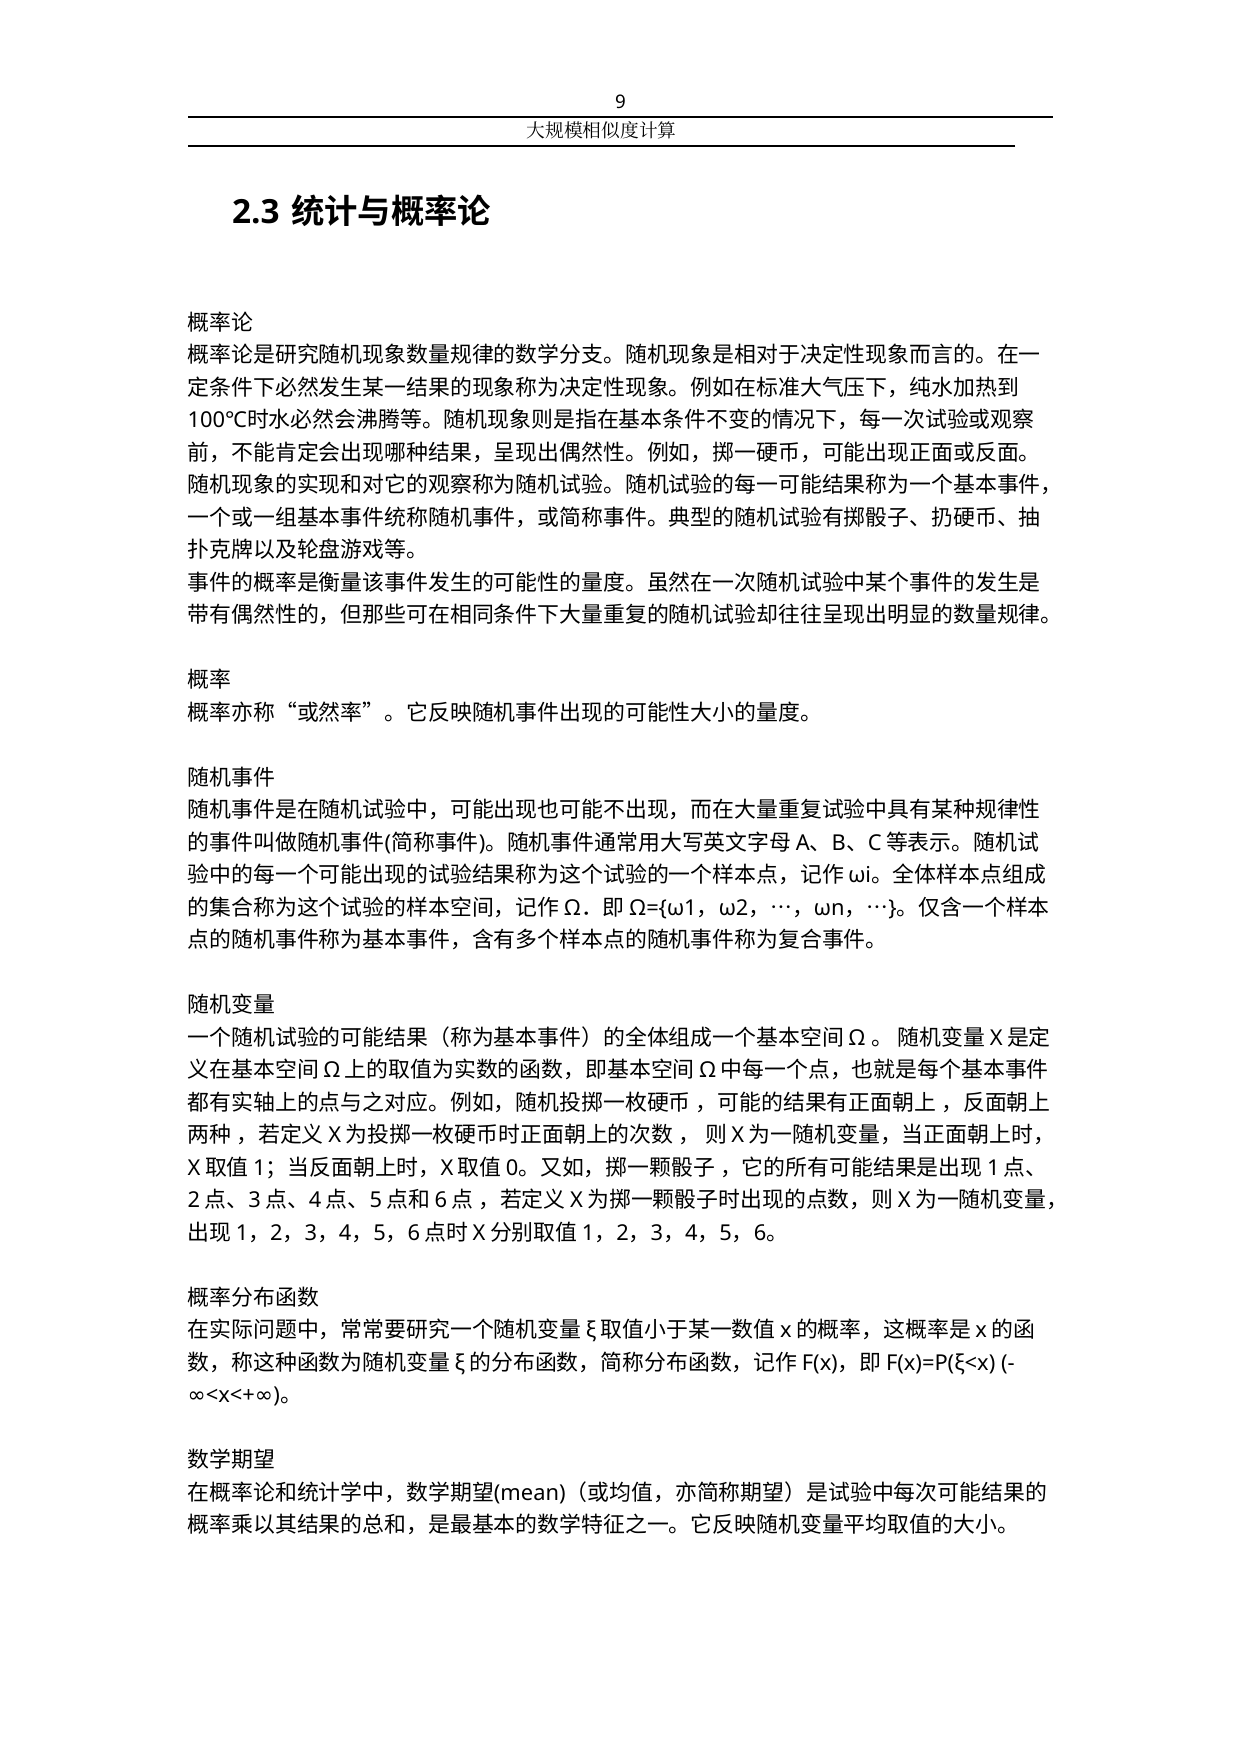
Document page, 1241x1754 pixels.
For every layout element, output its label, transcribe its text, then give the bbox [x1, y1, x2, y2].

text 随机事件是在随机试验中，可能出现也可能不出现，而在大量重复试验中具有某种规律性的事件叫做随机事件(简称事件)。随机事件通常用大写英文字母A、B、C等表示。随机试验中的每一个可能出现的试验结果称为这个试验的一个样本点，记作ωi。全体样本点组成的集合称为这个试验的样本空间，记作Ω．即Ω={ω1，ω2，…，ωn，…}。仅含一个样本点的随机事件称为基本事件，含有多个样本点的随机事件称为复合事件。 [187, 792, 1053, 954]
text 在实际问题中，常常要研究一个随机变量ξ取值小于某一数值x的概率，这概率是x的函数，称这种函数为随机变量ξ的分布函数，简称分布函数，记作F(x)，即F(x)=P(ξ<x) (-∞<x<+∞)。 [187, 1312, 1053, 1409]
text 随机事件 [187, 759, 1053, 792]
text 概率论是研究随机现象数量规律的数学分支。随机现象是相对于决定性现象而言的。在一定条件下必然发生某一结果的现象称为决定性现象。例如在标准大气压下，纯水加热到100℃时水必然会沸腾等。随机现象则是指在基本条件不变的情况下，每一次试验或观察前，不能肯定会出现哪种结果，呈现出偶然性。例如，掷一硬币，可能出现正面或反面。随机现象的实现和对它的观察称为随机试验。随机试验的每一可能结果称为一个基本事件，一个或一组基本事件统称随机事件，或简称事件。典型的随机试验有掷骰子、扔硬币、抽扑克牌以及轮盘游戏等。 [187, 337, 1053, 564]
text 概率 [187, 662, 1053, 694]
text 概率论 [187, 304, 1053, 337]
text 概率分布函数 [187, 1279, 1053, 1312]
text 随机变量 [187, 987, 1053, 1019]
text 概率亦称“或然率”。它反映随机事件出现的可能性大小的量度。 [187, 694, 1053, 727]
subtitle 统计与概率论 [232, 177, 1053, 242]
text 在概率论和统计学中，数学期望(mean)（或均值，亦简称期望）是试验中每次可能结果的概率乘以其结果的总和，是最基本的数学特征之一。它反映随机变量平均取值的大小。 [187, 1474, 1053, 1539]
text 一个随机试验的可能结果（称为基本事件）的全体组成一个基本空间Ω 。 随机变量X是定义在基本空间Ω上的取值为实数的函数，即基本空间Ω中每一个点，也就是每个基本事件都有实轴上的点与之对应。例如，随机投掷一枚硬币 ，可能的结果有正面朝上 ，反面朝上两种 ，若定义X为投掷一枚硬币时正面朝上的次数 ， 则X为一随机变量，当正面朝上时，X取值1；当反面朝上时，X取值0。又如，掷一颗骰子 ，它的所有可能结果是出现1点、2点、3点、4点、5点和6点 ，若定义X为掷一颗骰子时出现的点数，则X为一随机变量，出现1，2，3，4，5，6点时X分别取值1，2，3，4，5，6。 [187, 1019, 1053, 1247]
text 数学期望 [187, 1442, 1053, 1474]
text 事件的概率是衡量该事件发生的可能性的量度。虽然在一次随机试验中某个事件的发生是带有偶然性的，但那些可在相同条件下大量重复的随机试验却往往呈现出明显的数量规律。 [187, 564, 1053, 629]
